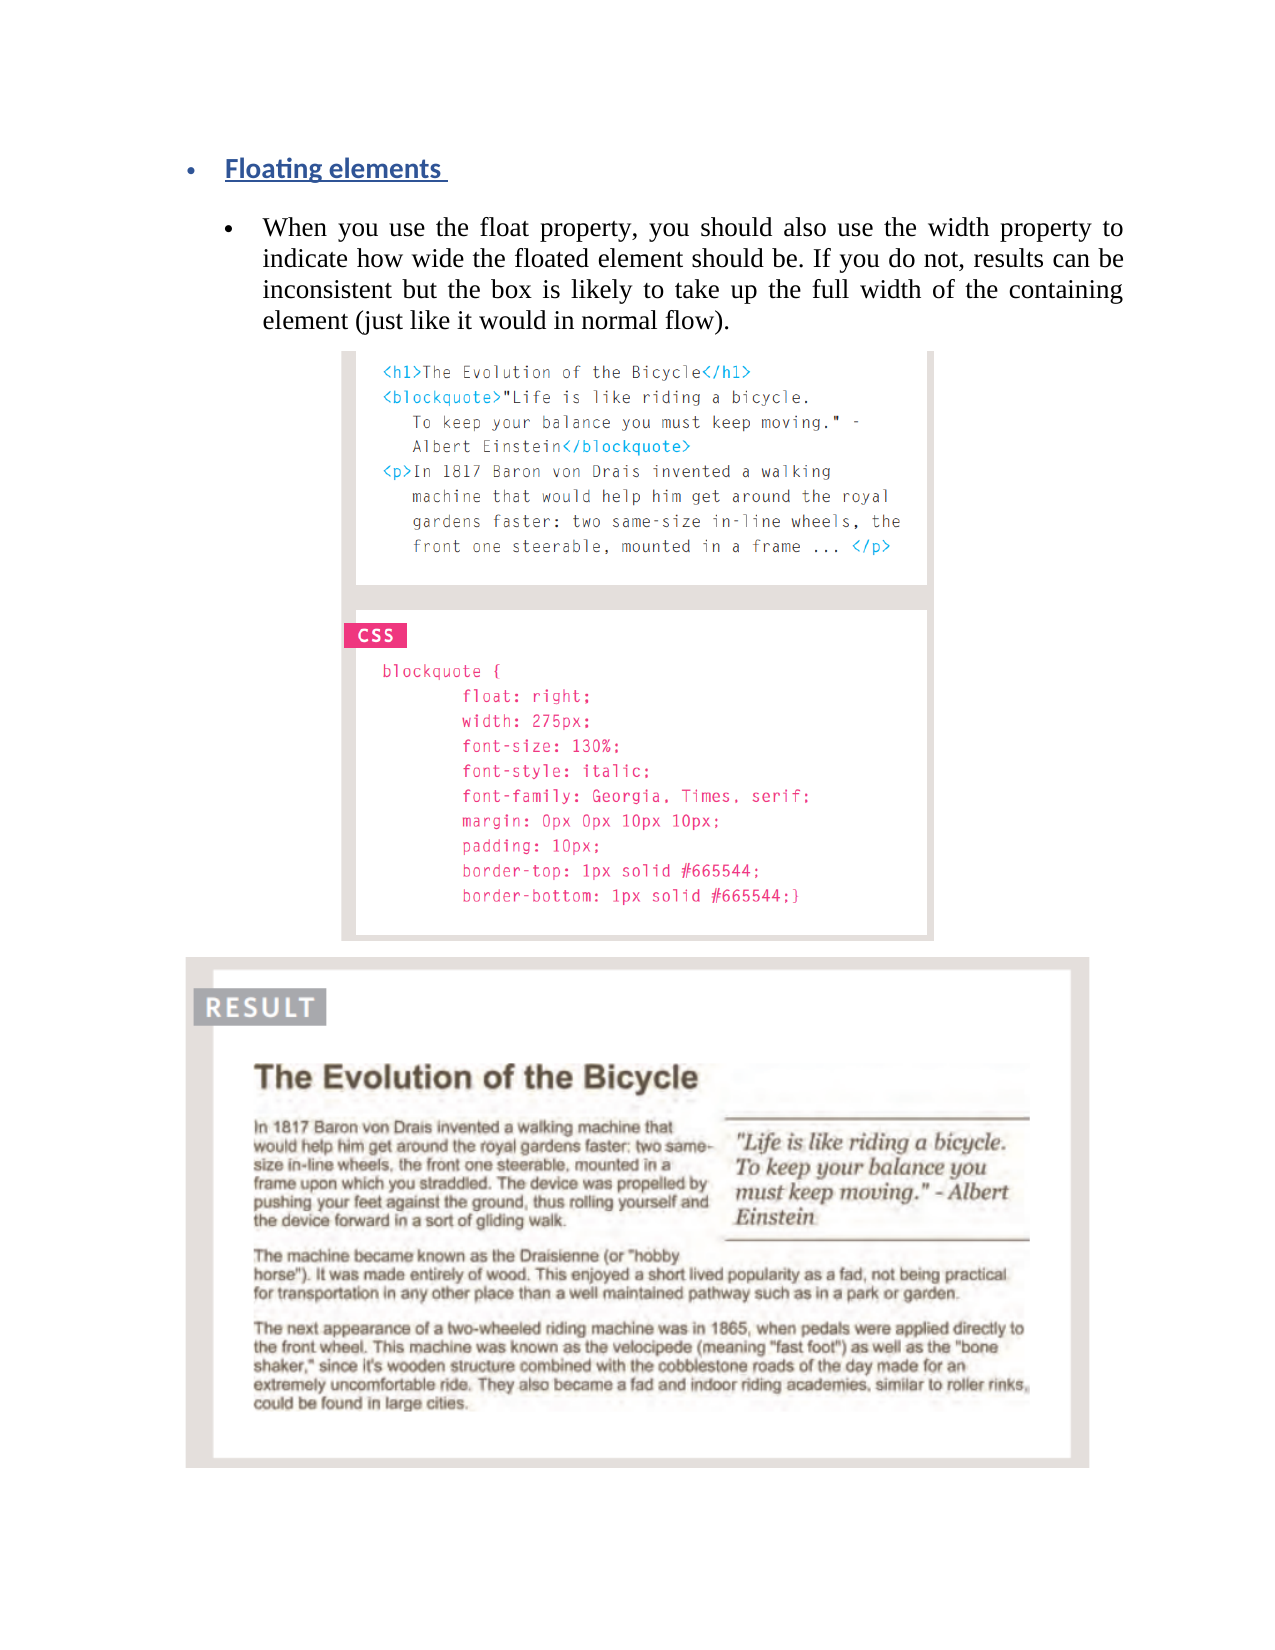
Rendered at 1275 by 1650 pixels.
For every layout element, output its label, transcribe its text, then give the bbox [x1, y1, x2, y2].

picture [341, 351, 934, 941]
list When you use the float property, you should also use the width property to indicate how wide the floated element should be. If you do not, results can be inconsistent but the box is likely to take up the full width of the containing element (just like it would in normal flow). [225, 211, 1125, 335]
subtitle Floating elements [187, 150, 1125, 186]
picture [185, 957, 1090, 1468]
